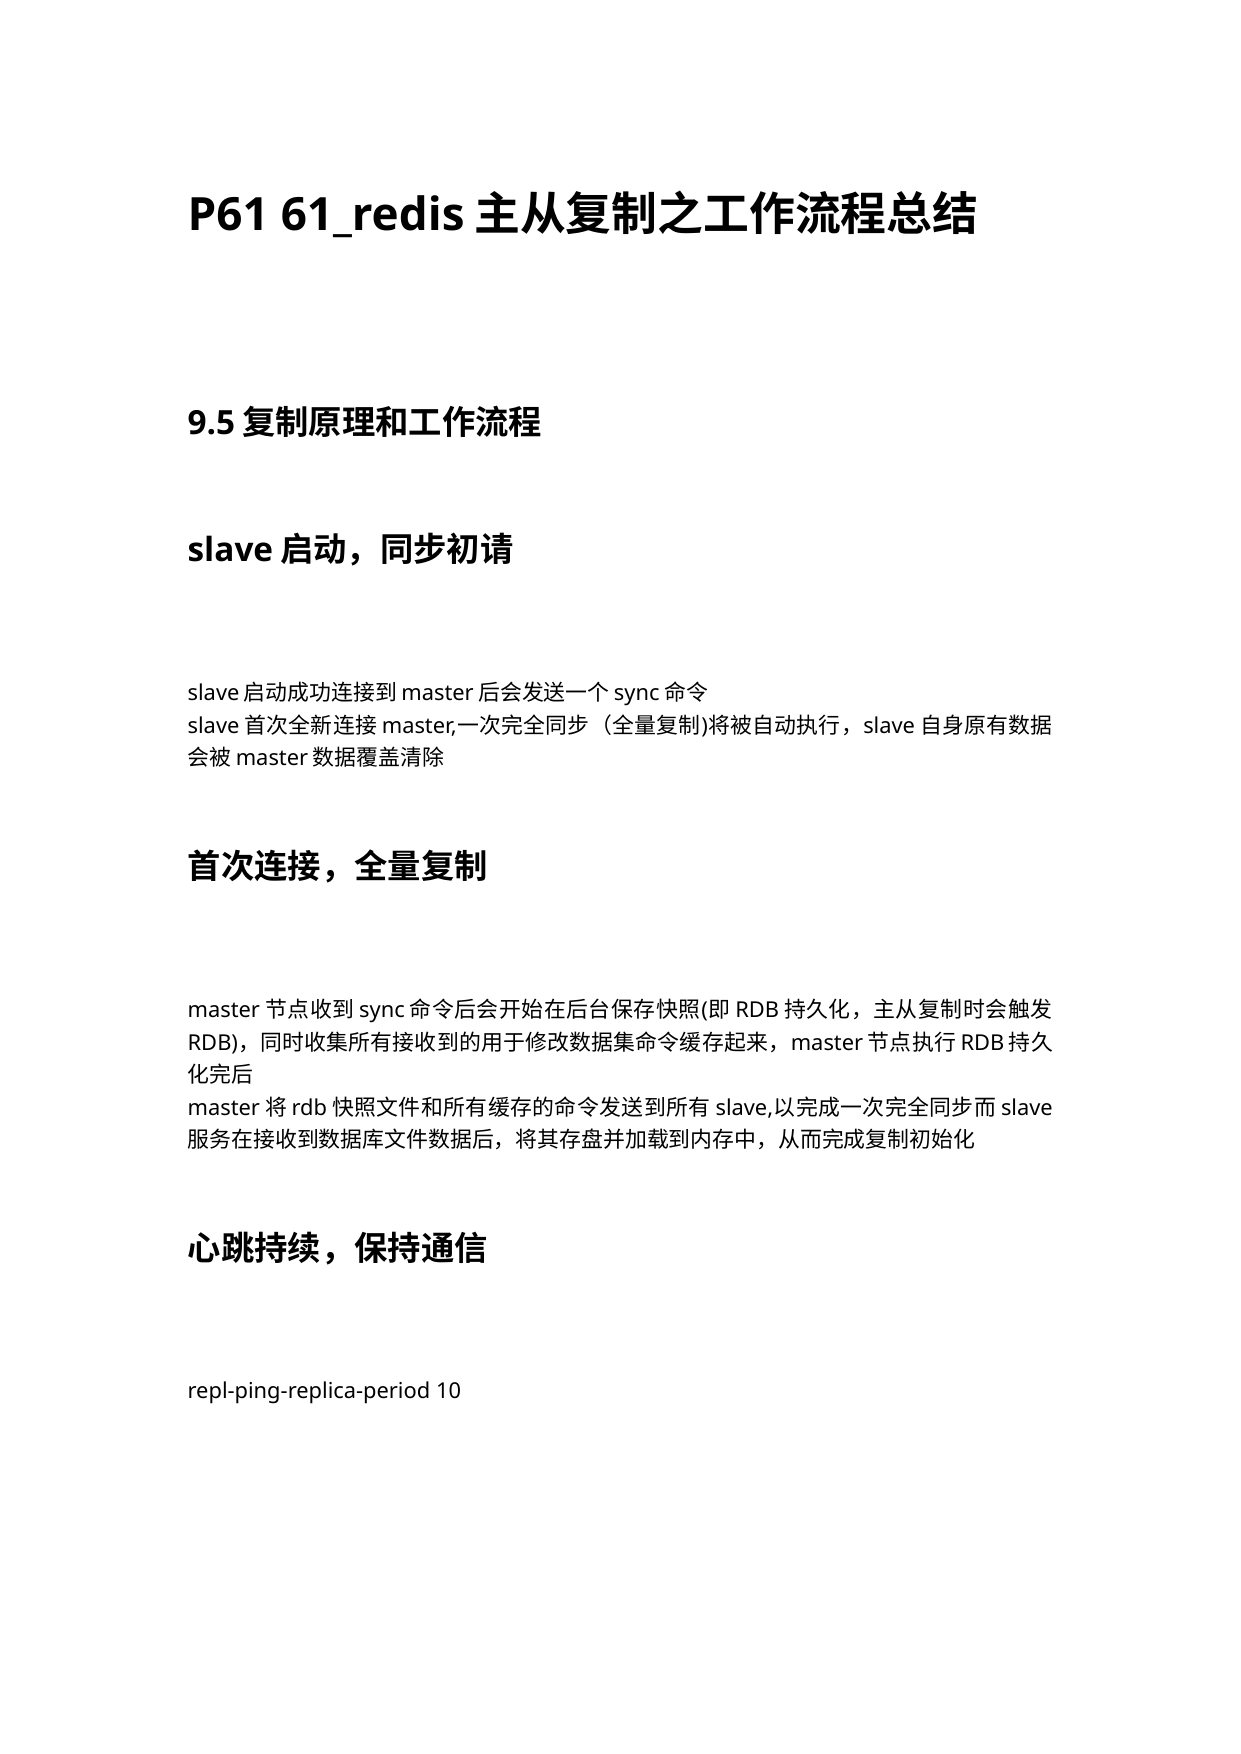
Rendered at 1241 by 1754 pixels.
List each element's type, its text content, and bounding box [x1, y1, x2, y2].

text slave启动成功连接到master后会发送一个sync命令 [187, 675, 1053, 707]
text master将rdb快照文件和所有缓存的命令发送到所有slave,以完成一次完全同步而slave服务在接收到数据库文件数据后，将其存盘并加载到内存中，从而完成复制初始化 [187, 1089, 1053, 1154]
text slave首次全新连接master,一次完全同步（全量复制)将被自动执行，slave自身原有数据会被master数据覆盖清除 [187, 707, 1053, 772]
subtitle P61 61_redis主从复制之工作流程总结 [187, 162, 1053, 259]
subtitle slave启动，同步初请 [187, 515, 1053, 580]
text repl-ping-replica-period 10 [187, 1373, 1053, 1406]
subtitle 首次连接，全量复制 [187, 832, 1053, 897]
text master节点收到sync命令后会开始在后台保存快照(即RDB持久化，主从复制时会触发RDB)，同时收集所有接收到的用于修改数据集命令缓存起来，master节点执行RDB持久化完后 [187, 992, 1053, 1089]
subtitle 9.5复制原理和工作流程 [187, 388, 1053, 453]
subtitle 心跳持续，保持通信 [187, 1214, 1053, 1279]
